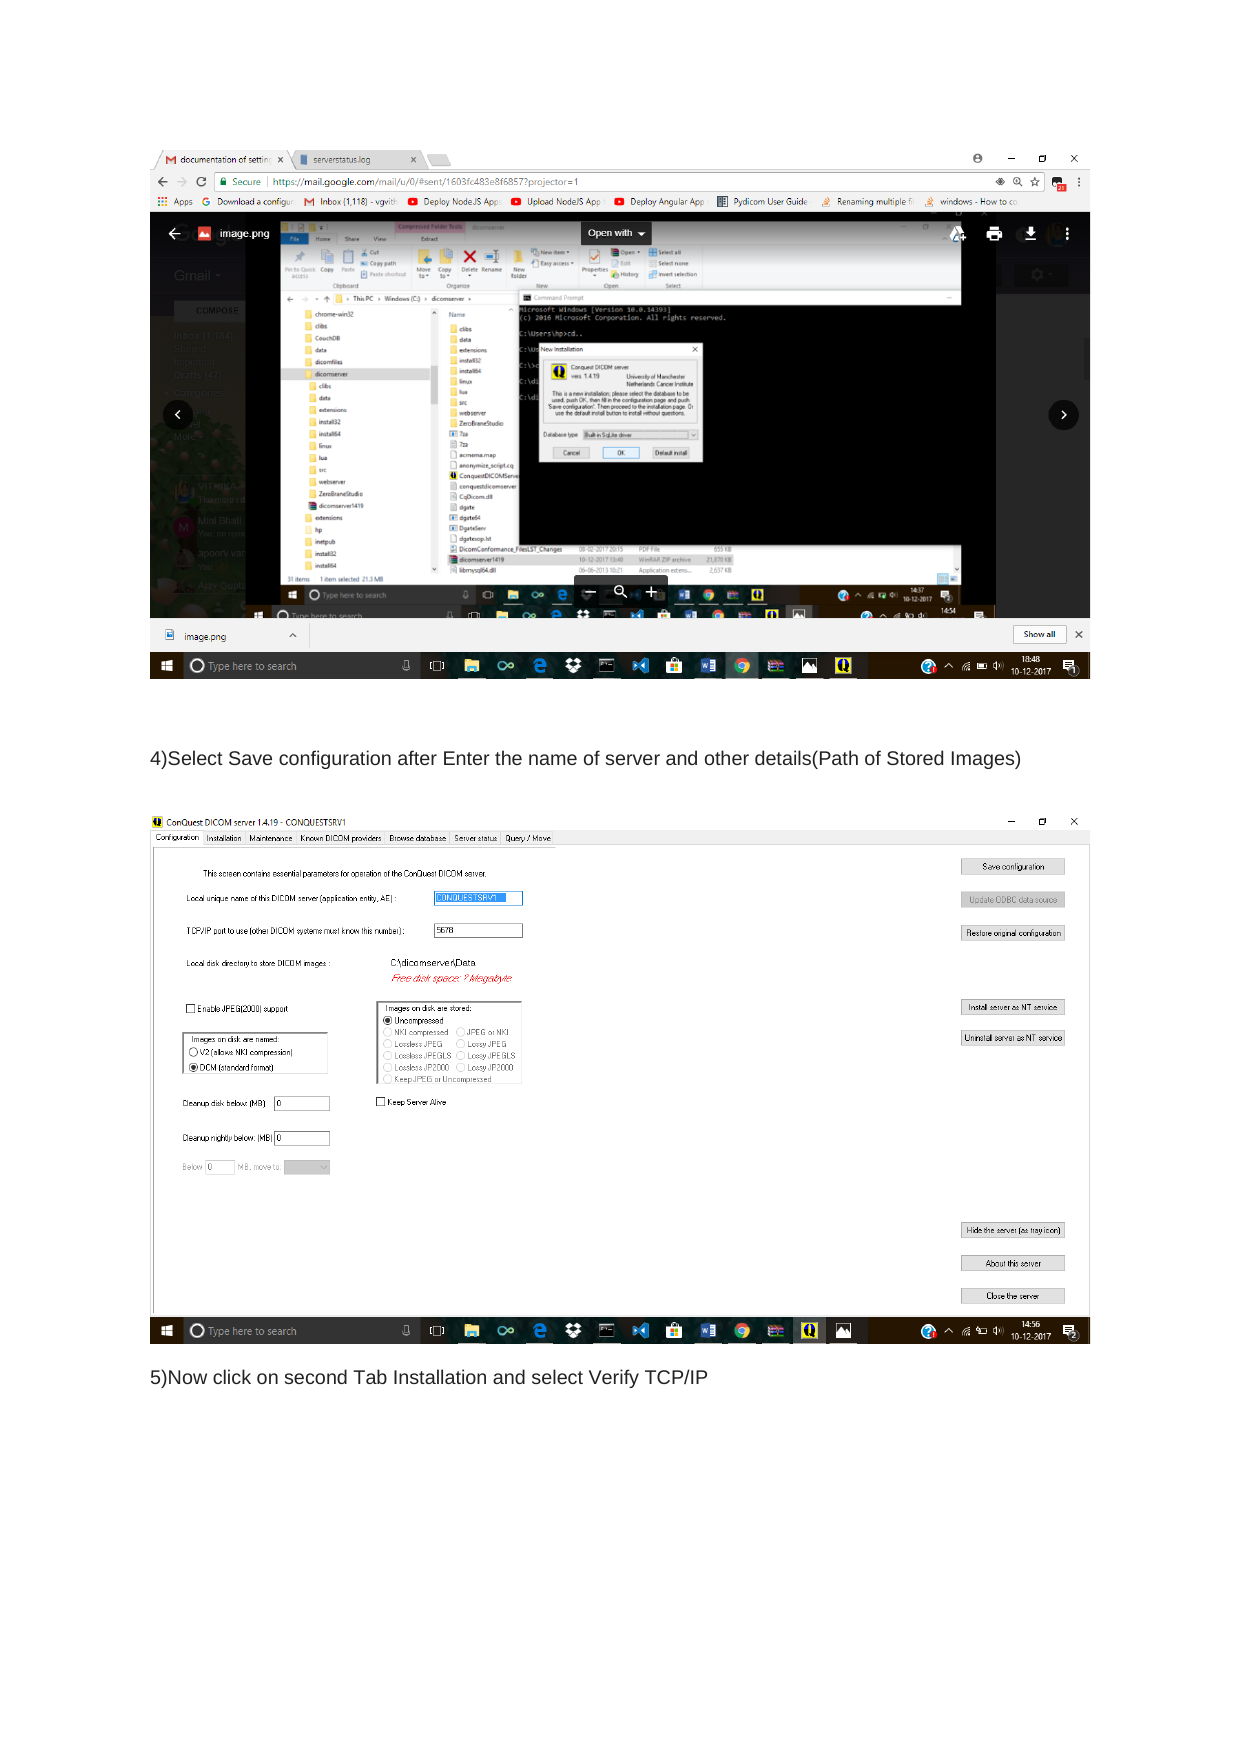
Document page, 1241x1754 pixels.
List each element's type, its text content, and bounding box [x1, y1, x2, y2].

text 5)Now click on second Tab Installation and select Verify TCP/IP [150, 1366, 1090, 1389]
picture [150, 815, 1091, 1344]
text 4)Select Save configuration after Enter the name of server and other details(Path of Stored Images) [150, 747, 1090, 769]
picture [150, 150, 1091, 679]
